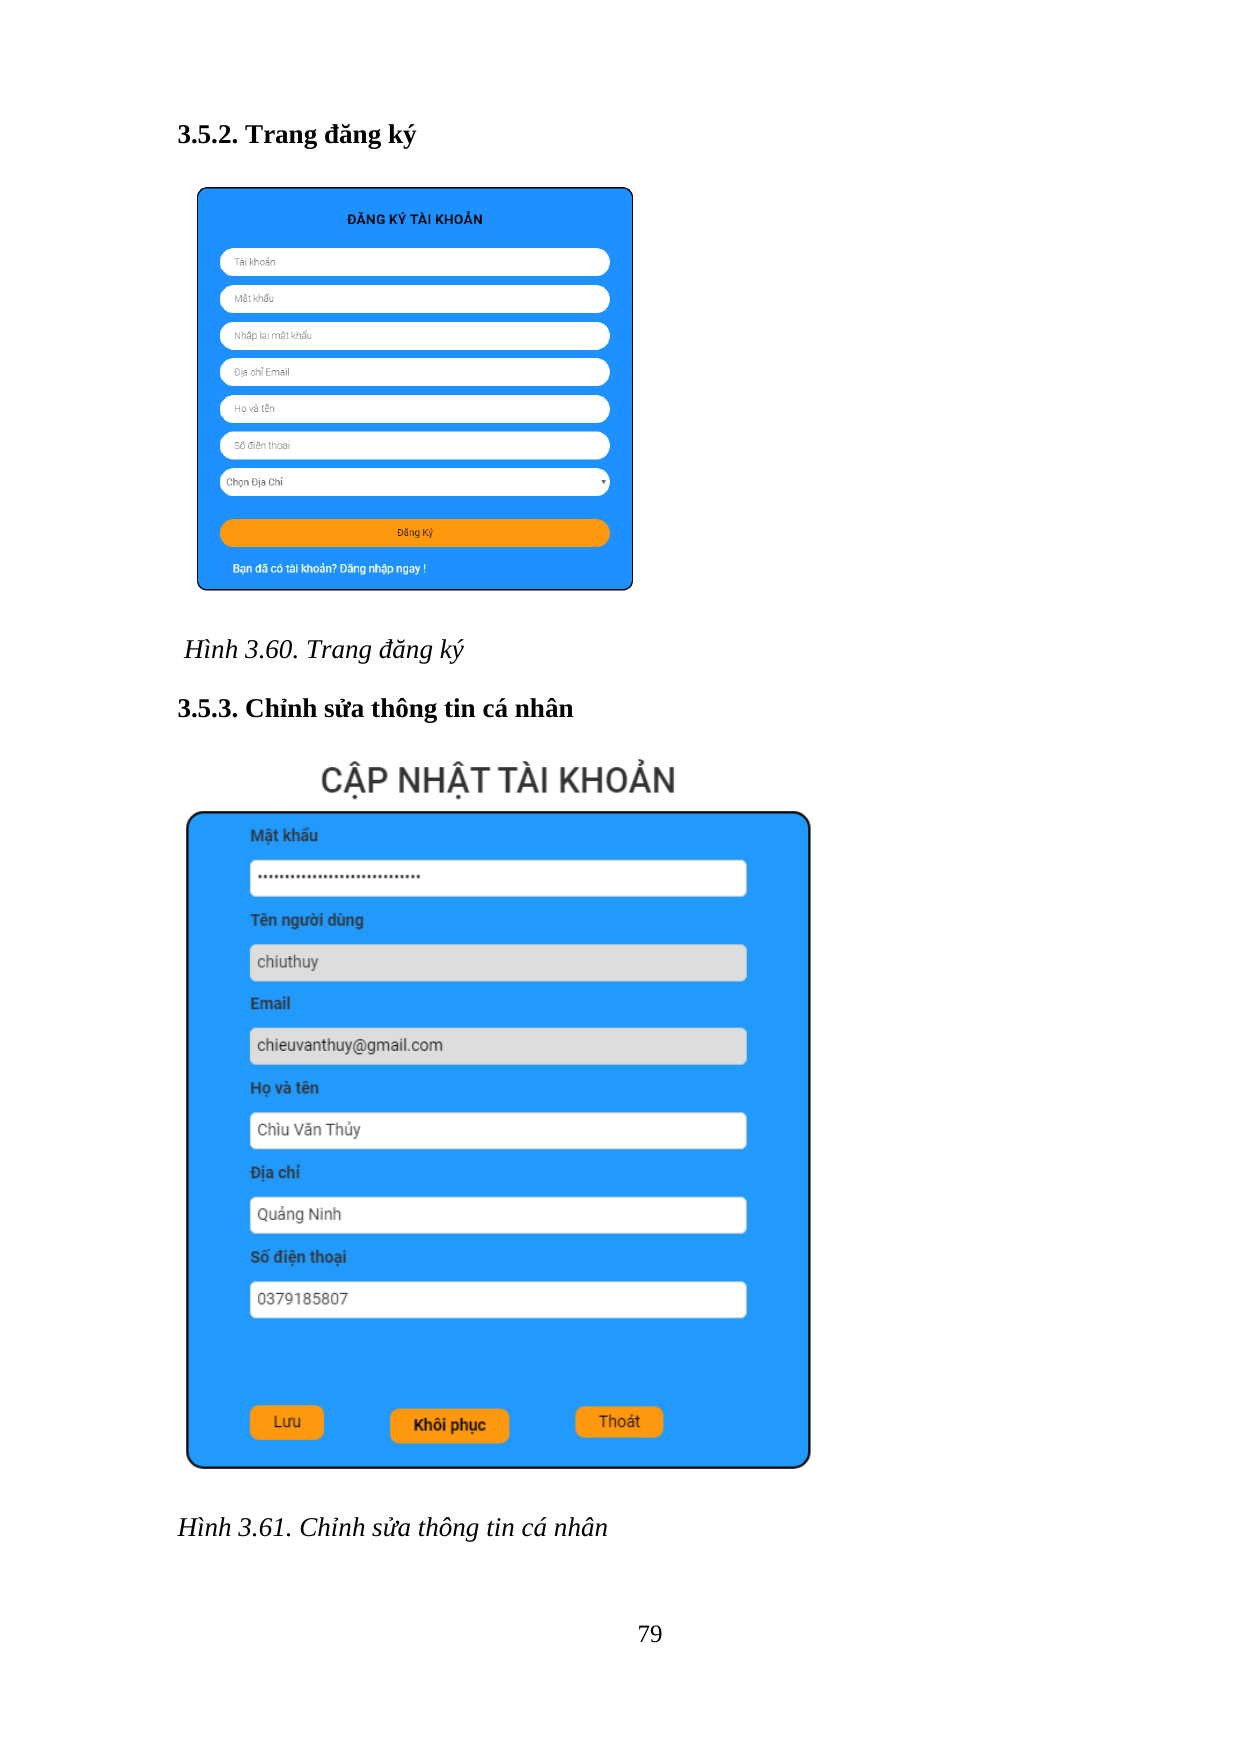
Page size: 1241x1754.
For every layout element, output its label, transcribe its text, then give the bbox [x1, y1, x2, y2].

subtitle Chỉnh sửa thông tin cá nhân [177, 692, 1122, 723]
picture [183, 177, 642, 605]
subtitle Trang đăng ký [177, 118, 1122, 149]
picture [177, 751, 828, 1484]
